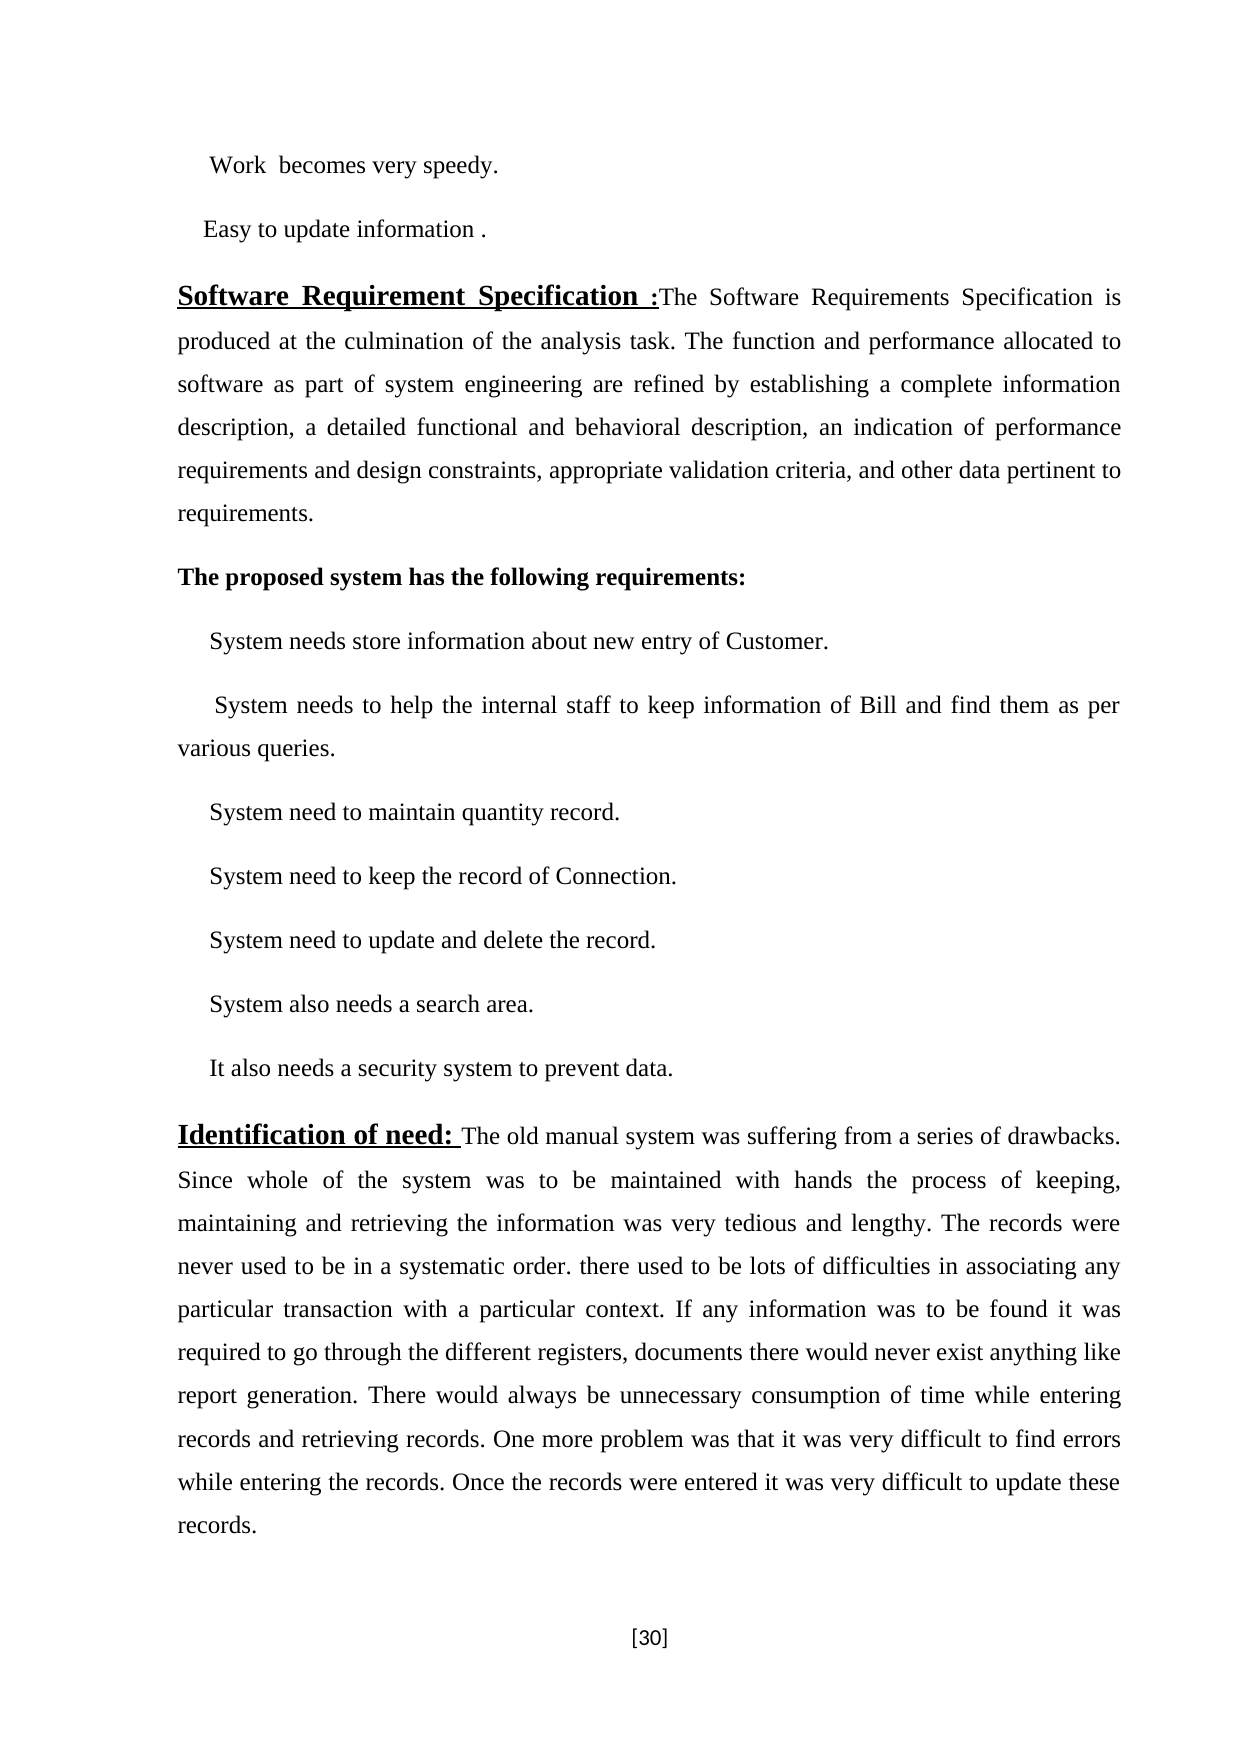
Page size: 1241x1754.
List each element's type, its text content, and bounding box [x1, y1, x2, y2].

text  It also needs a security system to prevent data. [177, 1053, 1122, 1082]
text  System need to keep the record of Connection. [177, 861, 1122, 890]
text  Work becomes very speedy. [177, 150, 1122, 179]
text  System also needs a search area. [177, 989, 1122, 1018]
text  System need to maintain quantity record. [177, 797, 1122, 826]
text The proposed system has the following requirements: [177, 562, 1122, 591]
text  System need to update and delete the record. [177, 925, 1122, 954]
text  System needs store information about new entry of Customer. [177, 626, 1122, 655]
text  Easy to update information . [177, 214, 1122, 243]
text Identification of need: The old manual system was suffering from a series of drawbacks. Since whole of the system was to be maintained with hands the process of keeping, maintaining and retrieving the information was very tedious and lengthy. The records were never used to be in a systematic order. there used to be lots of difficulties in associating any particular transaction with a particular context. If any information was to be found it was required to go through the different registers, documents there would never exist anything like report generation. There would always be unnecessary consumption of time while entering records and retrieving records. One more problem was that it was very difficult to find errors while entering the records. Once the records were entered it was very difficult to update these records. [177, 1117, 1122, 1539]
text Software Requirement Specification :The Software Requirements Specification is produced at the culmination of the analysis task. The function and performance allocated to software as part of system engineering are refined by establishing a complete information description, a detailed functional and behavioral description, an indication of performance requirements and design constraints, appropriate validation criteria, and other data pertinent to requirements. [177, 278, 1122, 527]
text  System needs to help the internal staff to keep information of Bill and find them as per various queries. [177, 690, 1122, 762]
